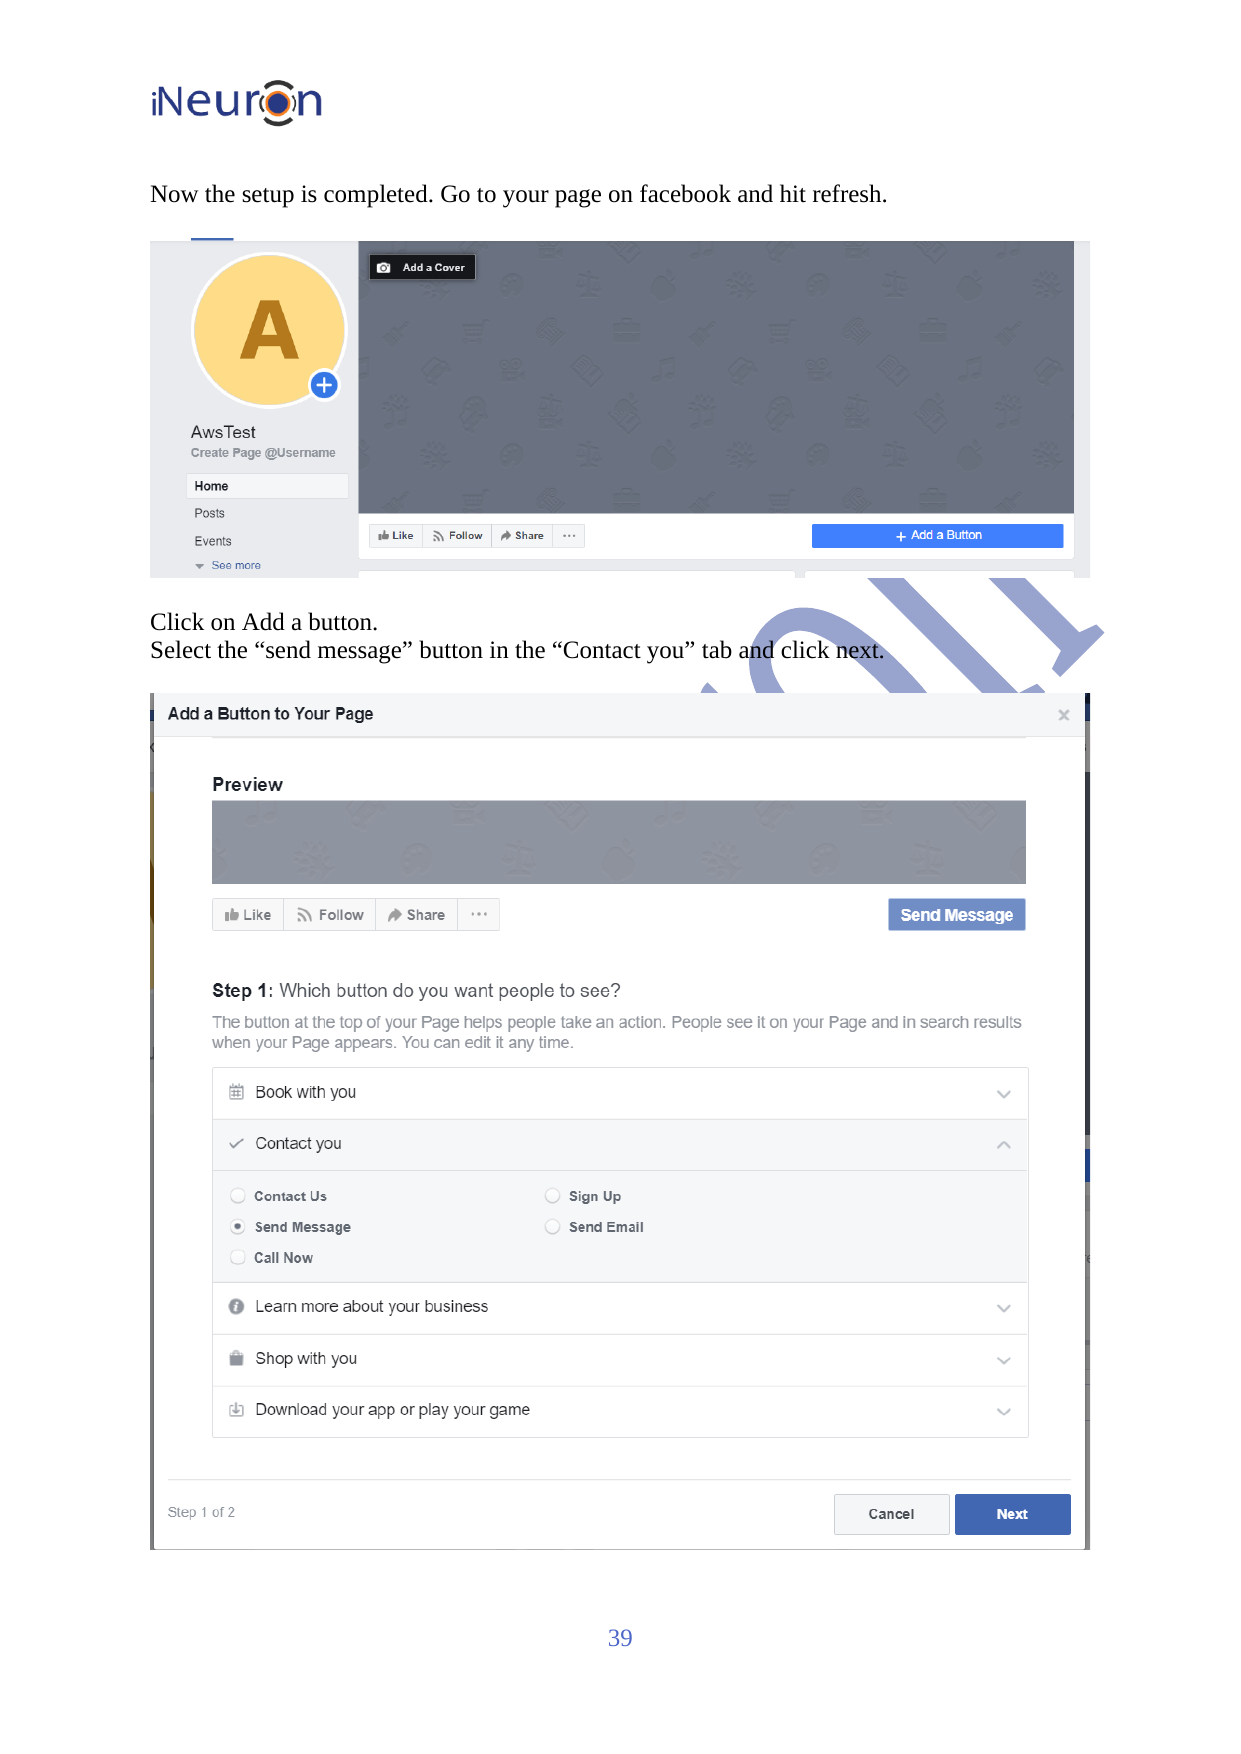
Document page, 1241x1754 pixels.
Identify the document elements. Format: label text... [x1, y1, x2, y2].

picture [150, 236, 1091, 578]
text Now the setup is completed. Go to your page on facebook and hit refresh. [150, 179, 1090, 207]
text Select the “send message” button in the “Contact you” tab and click next. [150, 636, 1090, 664]
picture [150, 693, 1091, 1550]
picture [150, 73, 324, 127]
text Click on Add a button. [150, 607, 1090, 636]
